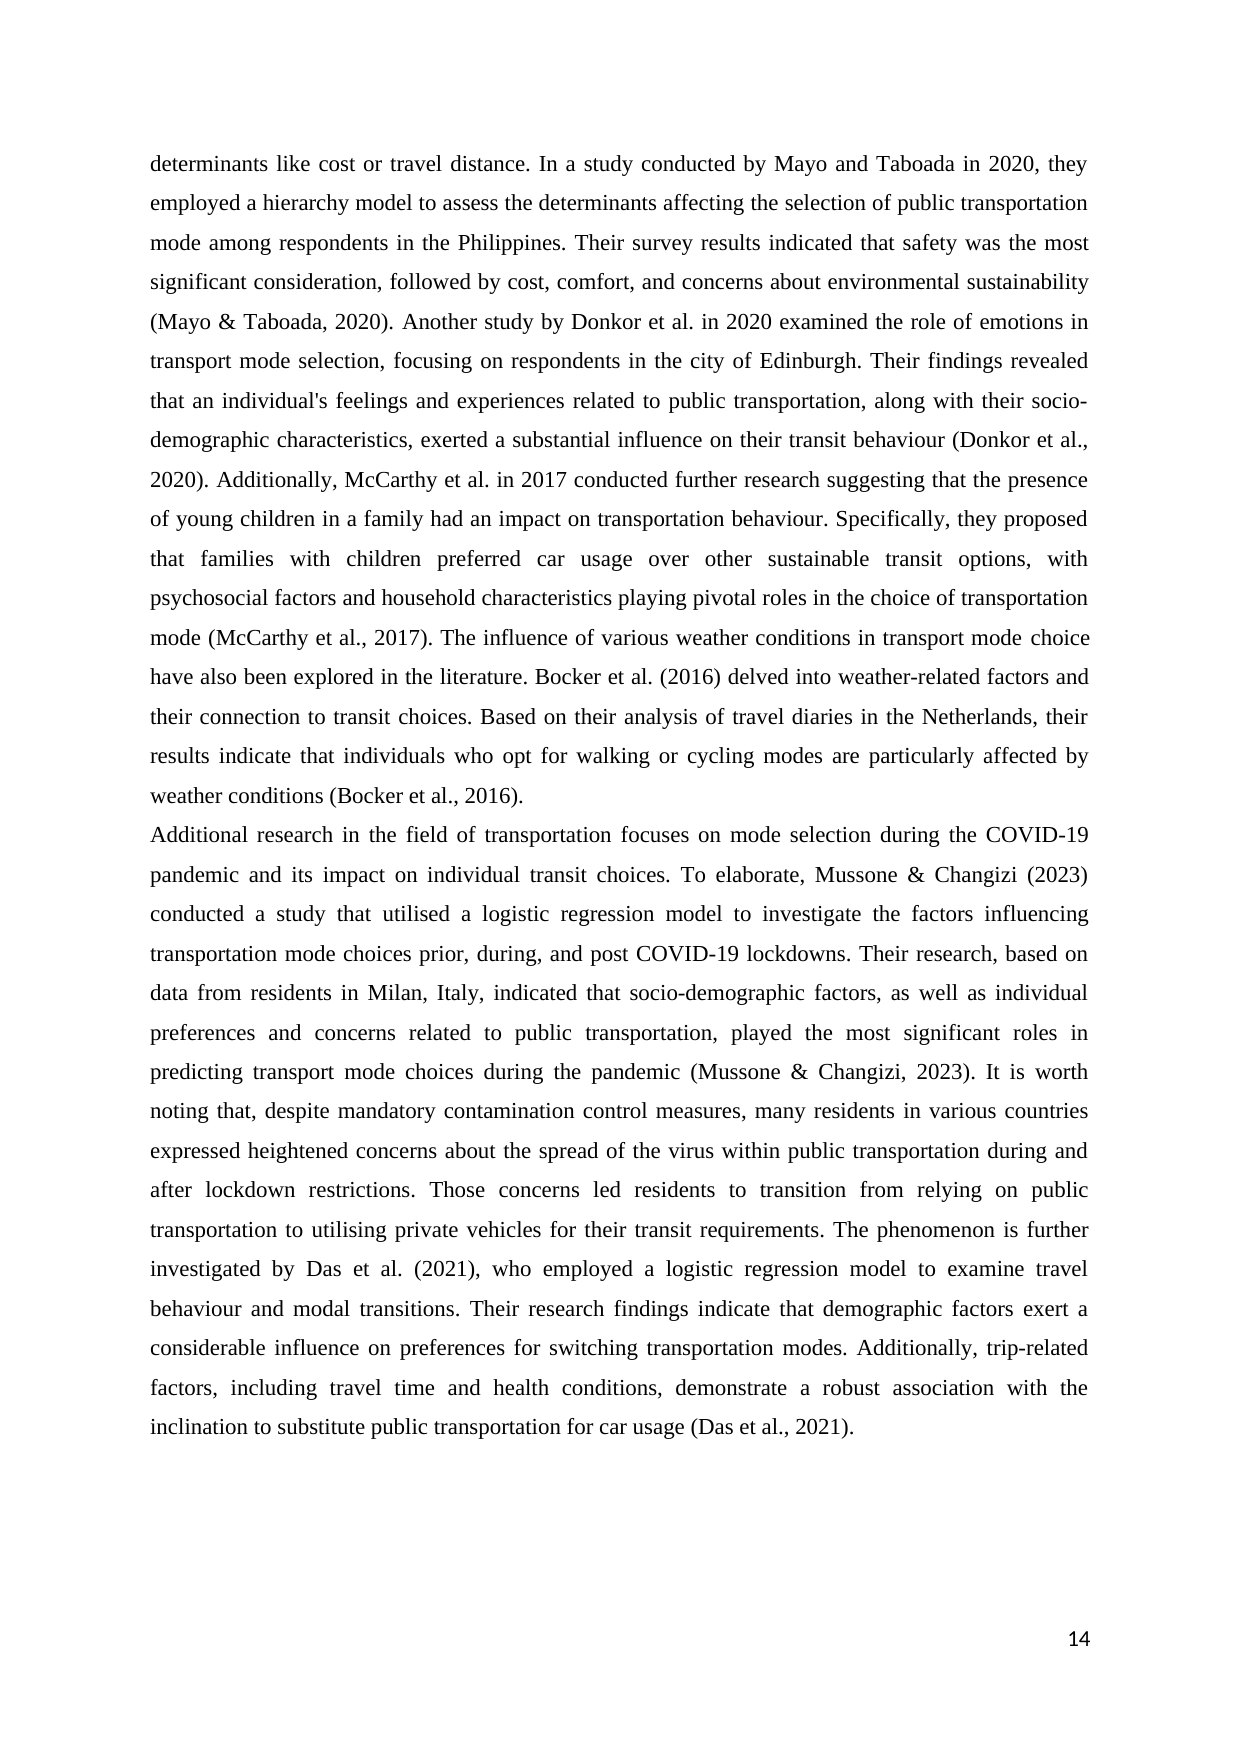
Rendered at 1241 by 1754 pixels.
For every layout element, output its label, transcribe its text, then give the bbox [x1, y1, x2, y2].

text Additional research in the field of transportation focuses on mode selection during the COVID-19 pandemic and its impact on individual transit choices. To elaborate, Mussone & Changizi (2023) conducted a study that utilised a logistic regression model to investigate the factors influencing transportation mode choices prior, during, and post COVID-19 lockdowns. Their research, based on data from residents in Milan, Italy, indicated that socio-demographic factors, as well as individual preferences and concerns related to public transportation, played the most significant roles in predicting transport mode choices during the pandemic (Mussone & Changizi, 2023). It is worth noting that, despite mandatory contamination control measures, many residents in various countries expressed heightened concerns about the spread of the virus within public transportation during and after lockdown restrictions. Those concerns led residents to transition from relying on public transportation to utilising private vehicles for their transit requirements. The phenomenon is further investigated by Das et al. (2021), who employed a logistic regression model to examine travel behaviour and modal transitions. Their research findings indicate that demographic factors exert a considerable influence on preferences for switching transportation modes. Additionally, trip-related factors, including travel time and health conditions, demonstrate a robust association with the inclination to substitute public transportation for car usage (Das et al., 2021). [150, 821, 1090, 1440]
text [150, 150, 1090, 808]
